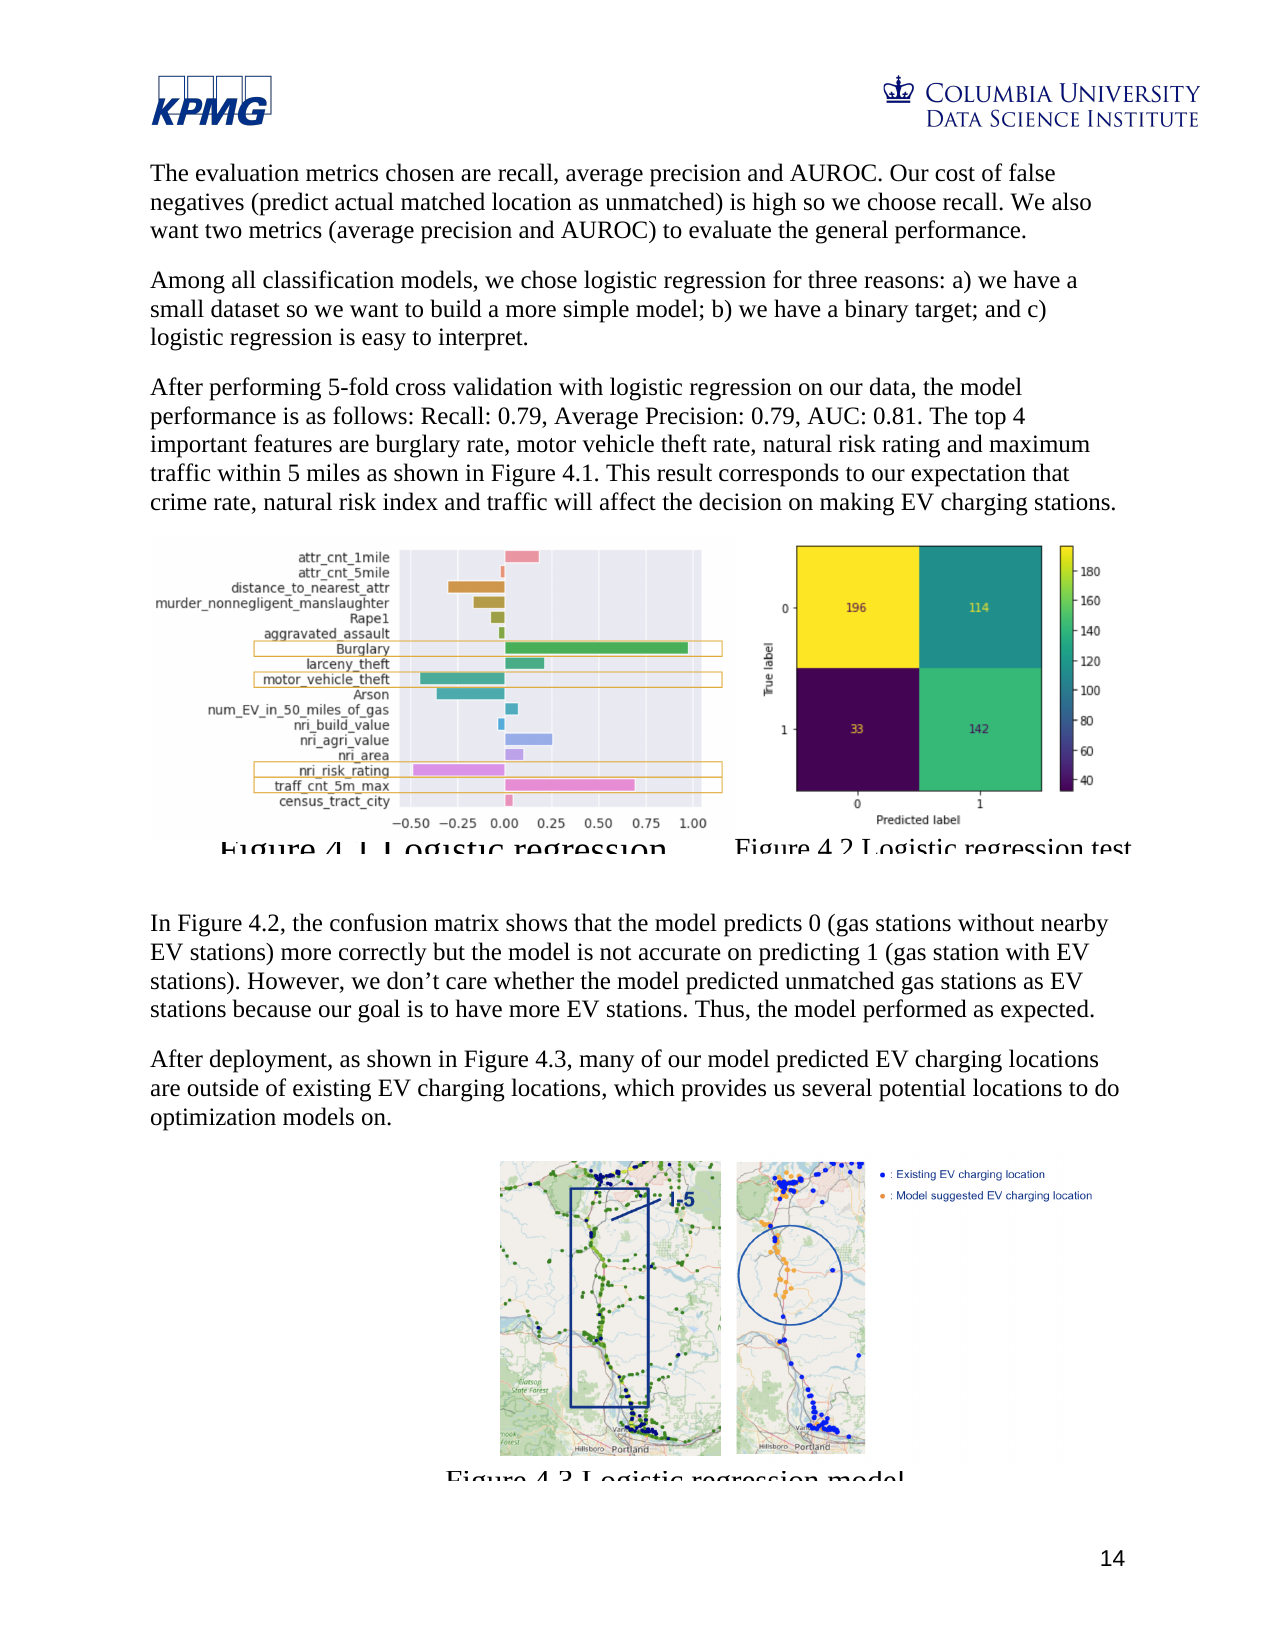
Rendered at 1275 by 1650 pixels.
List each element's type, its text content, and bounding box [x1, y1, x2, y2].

text After deployment, as shown in Figure 4.3, many of our model predicted EV charging locations are outside of existing EV charging locations, which provides us several potential locations to do optimization models on. [150, 1044, 1125, 1130]
picture [500, 1161, 721, 1456]
text After performing 5-fold cross validation with logistic regression on our data, the model performance is as follows: Recall: 0.79, Average Precision: 0.79, AUC: 0.81. The top 4 important features are burglary rate, motor vehicle theft rate, natural risk rating and maximum traffic within 5 miles as shown in Figure 4.1. This result corresponds to our expectation that crime rate, natural risk index and traffic will affect the decision on making EV charging stations. [150, 372, 1125, 516]
picture [150, 535, 736, 838]
text Among all classification models, we chose logistic regression for three reasons: a) we have a small dataset so we want to build a more simple model; b) we have a binary target; and c) logistic regression is easy to interpret. [150, 265, 1125, 351]
picture [883, 75, 1200, 127]
picture [727, 1151, 1111, 1466]
picture [750, 535, 1116, 844]
picture [150, 75, 273, 127]
text The evaluation metrics chosen are recall, average precision and AUROC. Our cost of false negatives (predict actual matched location as unmatched) is high so we choose recall. We also want two metrics (average precision and AUROC) to evaluate the general performance. [150, 158, 1125, 244]
